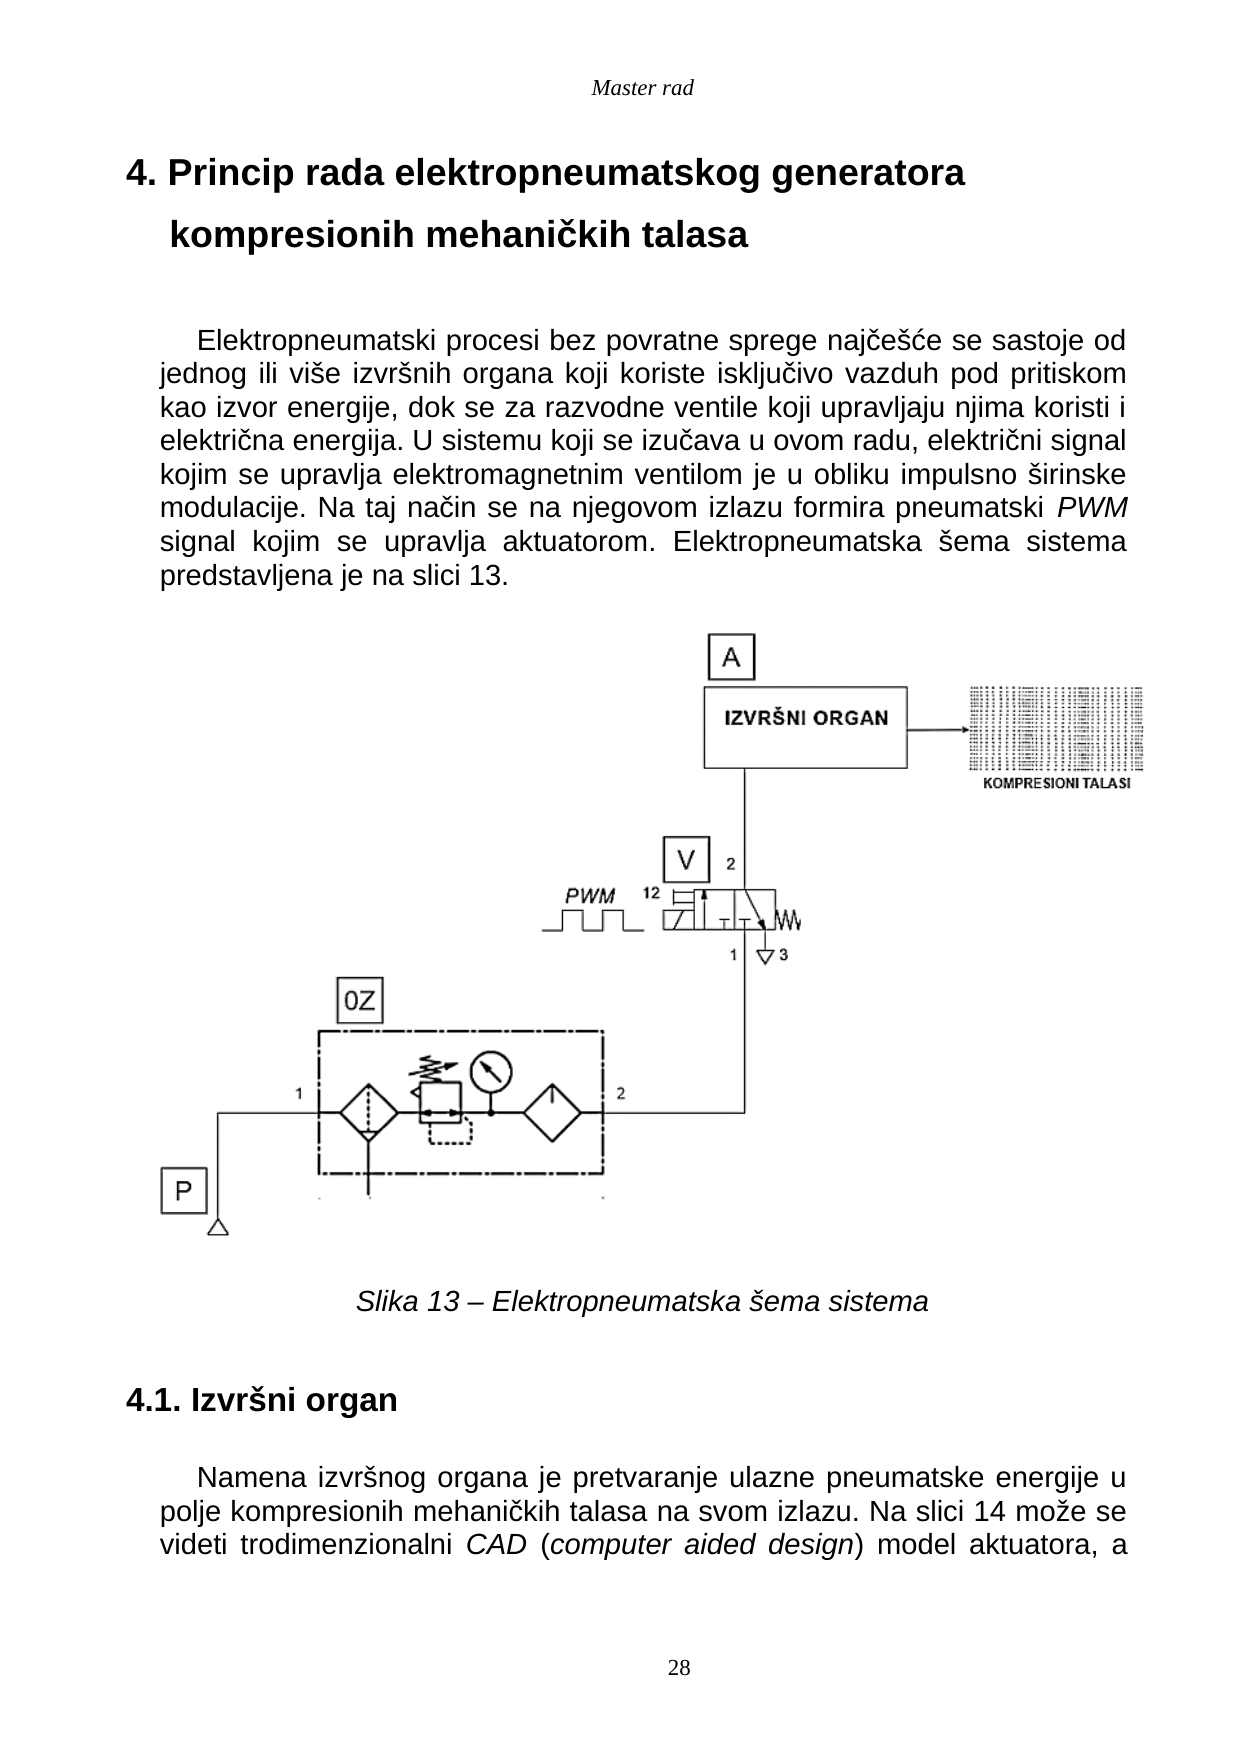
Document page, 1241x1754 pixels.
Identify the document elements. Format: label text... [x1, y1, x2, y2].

picture [159, 632, 1147, 1242]
text Slika 13 – Elektropneumatska šema sistema [159, 1284, 1128, 1317]
text Elektropneumatski procesi bez povratne sprege najčešće se sastoje od jednog ili više izvršnih organa koji koriste isključivo vazduh pod pritiskom kao izvor energije, dok se za razvodne ventile koji upravljaju njima koristi i električna energija. U sistemu koji se izučava u ovom radu, električni signal kojim se upravlja elektromagnetnim ventilom je u obliku impulsno širinske modulacije. Na taj način se na njegovom izlazu formira pneumatski PWM signal kojim se upravlja aktuatorom. Elektropneumatska šema sistema predstavljena je na slici 13. [159, 323, 1128, 591]
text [159, 1460, 1128, 1561]
subtitle Izvršni organ [89, 1380, 1128, 1418]
subtitle Princip rada elektropneumatskog generatora kompresionih mehaničkih talasa [89, 150, 1128, 260]
